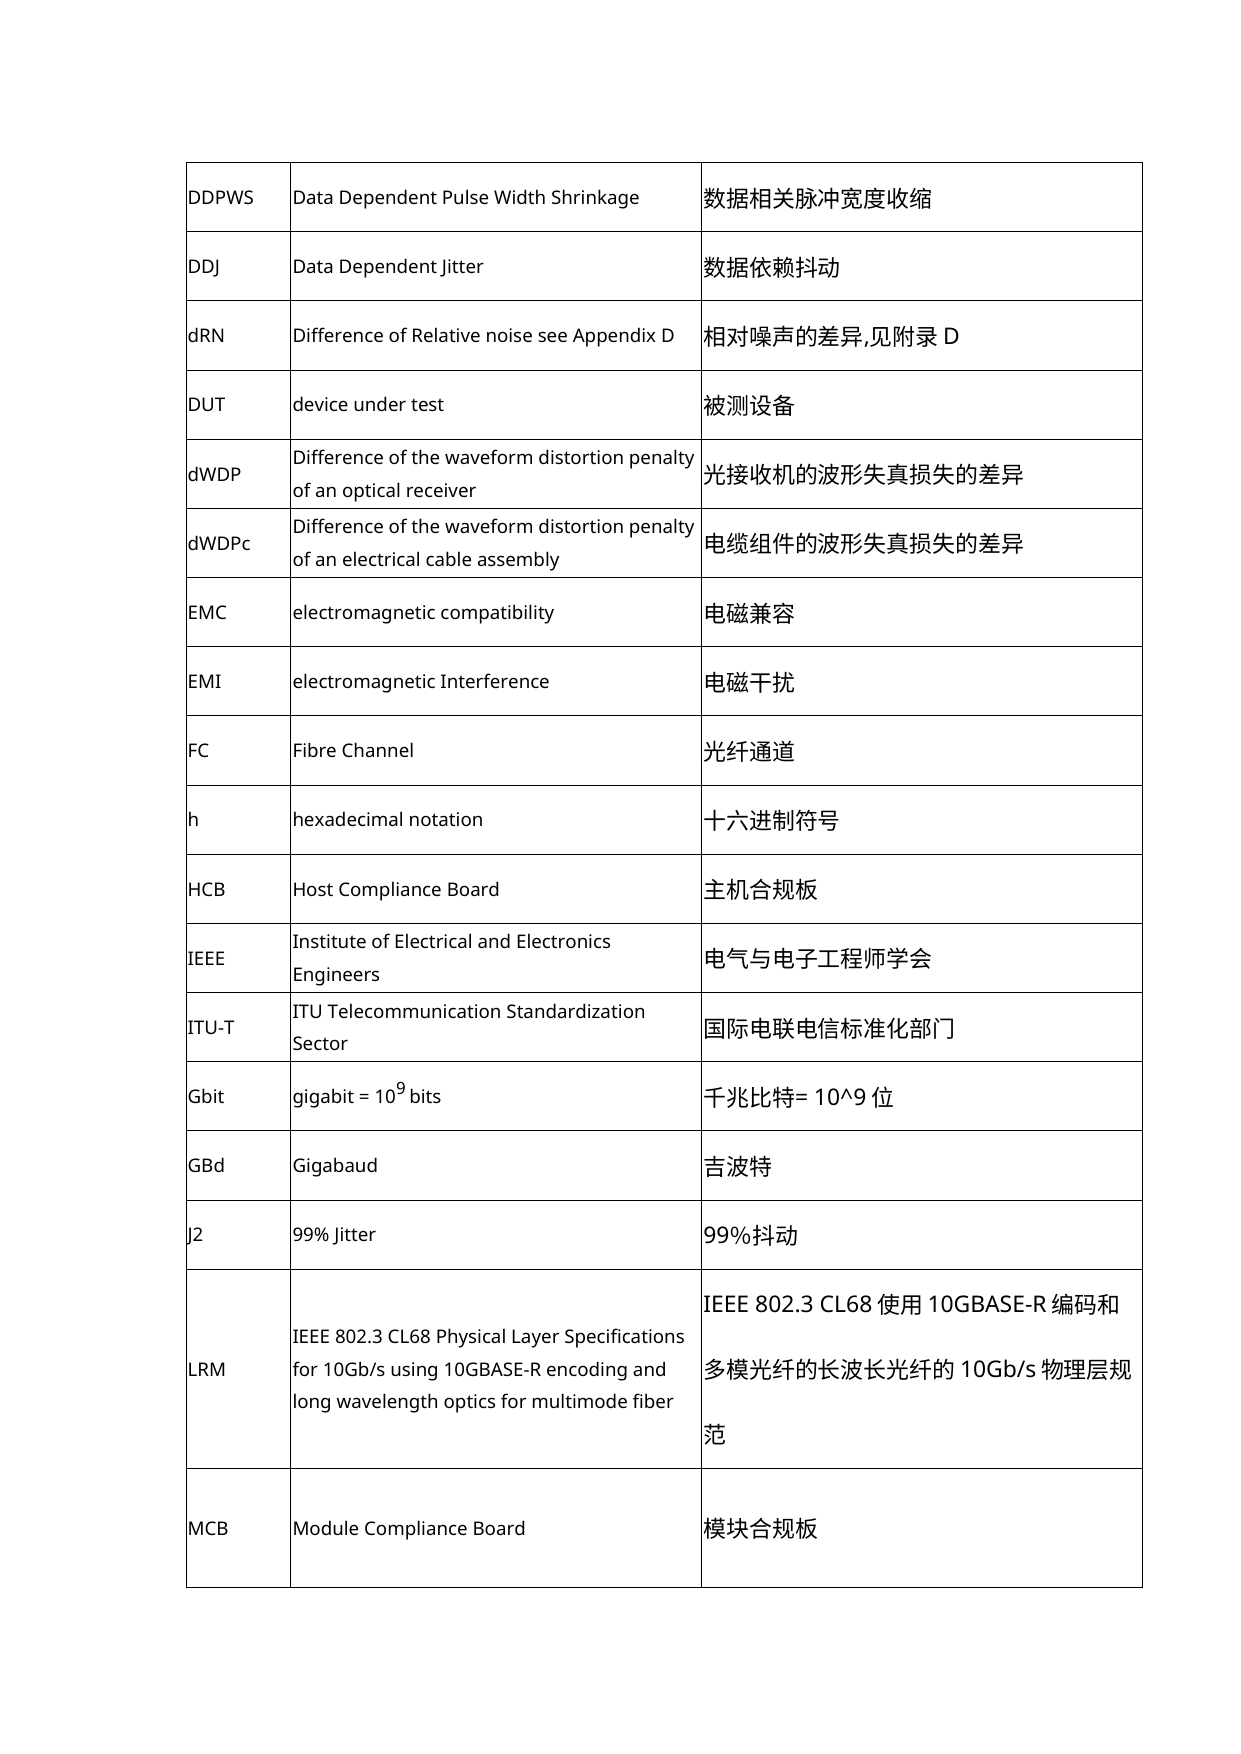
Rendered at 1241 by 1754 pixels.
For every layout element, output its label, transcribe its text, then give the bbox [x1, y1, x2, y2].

table_cell hexadecimal notation [291, 786, 701, 854]
table_cell 千兆比特= 10^9位 [702, 1062, 1142, 1130]
table_cell 十六进制符号 [702, 786, 1142, 854]
table_cell EMC [187, 578, 290, 646]
table_cell 数据依赖抖动 [702, 232, 1142, 300]
table_cell MCB [187, 1469, 290, 1587]
table_cell Institute of Electrical and Electronics Engineers [291, 924, 701, 992]
table_cell HCB [187, 855, 290, 923]
table_cell DDPWS [187, 163, 290, 231]
table_cell Fibre Channel [291, 716, 701, 784]
table_cell Gbit [187, 1062, 290, 1130]
table_cell Difference of Relative noise see Appendix D [291, 301, 701, 369]
table_cell 电缆组件的波形失真损失的差异 [702, 509, 1142, 577]
table_cell gigabit = 109 bits [291, 1062, 701, 1130]
table_cell Difference of the waveform distortion penalty of an optical receiver [291, 440, 701, 508]
table_cell FC [187, 716, 290, 784]
table_cell electromagnetic compatibility [291, 578, 701, 646]
table_cell 电磁兼容 [702, 578, 1142, 646]
table_cell DUT [187, 371, 290, 439]
table_cell 相对噪声的差异,见附录D [702, 301, 1142, 369]
table_cell 数据相关脉冲宽度收缩 [702, 163, 1142, 231]
table_cell 99％抖动 [702, 1201, 1142, 1269]
table_cell h [187, 786, 290, 854]
table_cell 国际电联电信标准化部门 [702, 993, 1142, 1061]
table_cell Module Compliance Board [291, 1469, 701, 1587]
table_cell 吉波特 [702, 1131, 1142, 1199]
table_cell 模块合规板 [702, 1469, 1142, 1587]
table_cell electromagnetic Interference [291, 647, 701, 715]
table_cell IEEE 802.3 CL68 Physical Layer Specifications for 10Gb/s using 10GBASE-R encoding and long wavelength optics for multimode fiber [291, 1270, 701, 1468]
table_cell IEEE 802.3 CL68使用10GBASE-R编码和多模光纤的长波长光纤的10Gb/s物理层规范 [702, 1270, 1142, 1468]
table_cell 99% Jitter [291, 1201, 701, 1269]
table_cell dWDP [187, 440, 290, 508]
table_cell Gigabaud [291, 1131, 701, 1199]
table_cell 被测设备 [702, 371, 1142, 439]
table_cell 电气与电子工程师学会 [702, 924, 1142, 992]
table_cell J2 [187, 1201, 290, 1269]
table_cell Data Dependent Pulse Width Shrinkage [291, 163, 701, 231]
table_cell LRM [187, 1270, 290, 1468]
table_cell 电磁干扰 [702, 647, 1142, 715]
table_cell GBd [187, 1131, 290, 1199]
table_cell IEEE [187, 924, 290, 992]
table_cell EMI [187, 647, 290, 715]
table_cell Difference of the waveform distortion penalty of an electrical cable assembly [291, 509, 701, 577]
table_cell Data Dependent Jitter [291, 232, 701, 300]
table_cell 光纤通道 [702, 716, 1142, 784]
table_cell dRN [187, 301, 290, 369]
table_cell Host Compliance Board [291, 855, 701, 923]
table_cell ITU-T [187, 993, 290, 1061]
table_cell ITU Telecommunication Standardization Sector [291, 993, 701, 1061]
table_cell 光接收机的波形失真损失的差异 [702, 440, 1142, 508]
table_cell device under test [291, 371, 701, 439]
table_cell 主机合规板 [702, 855, 1142, 923]
table_cell dWDPc [187, 509, 290, 577]
table_cell DDJ [187, 232, 290, 300]
